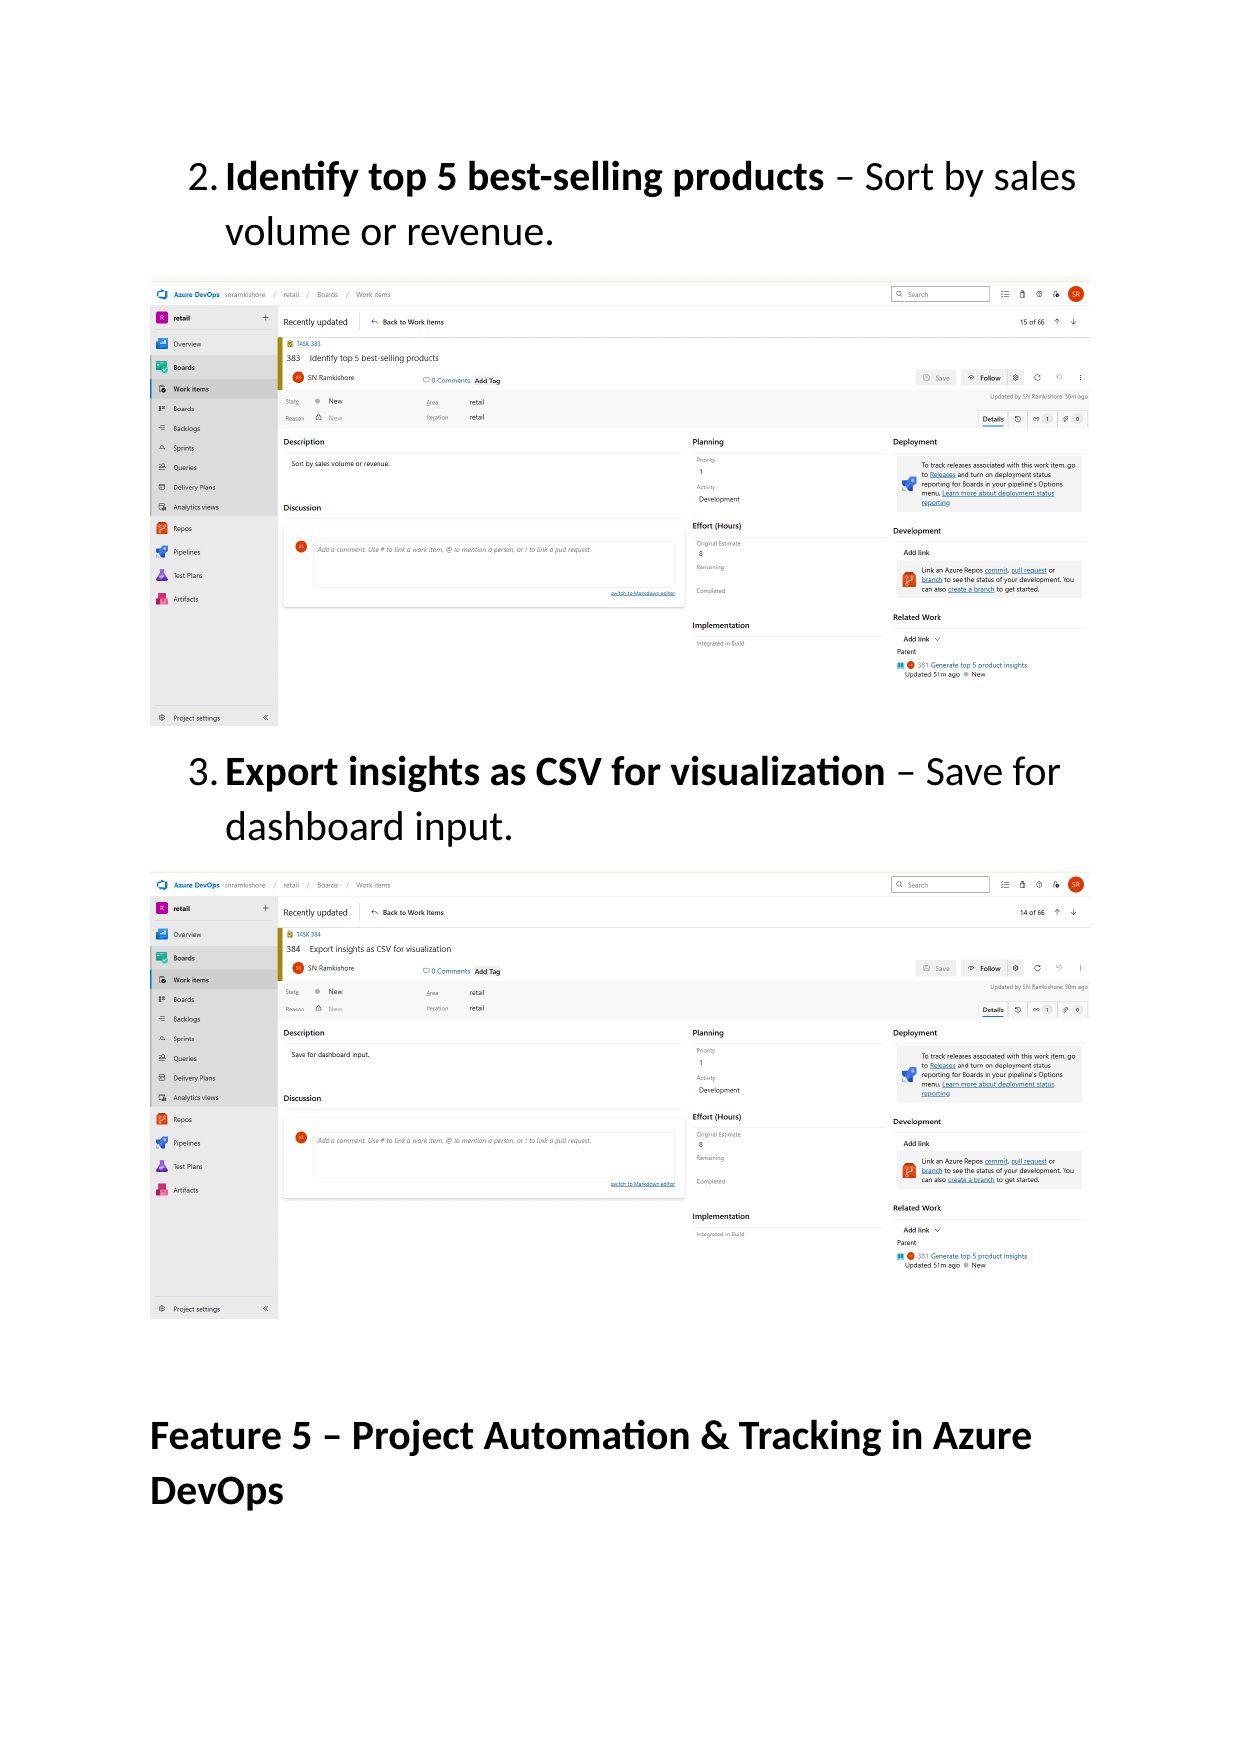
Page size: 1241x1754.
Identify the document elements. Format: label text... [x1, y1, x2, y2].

list Export insights as CSV for visualization – Save for dashboard input. [187, 744, 1090, 850]
list Identify top 5 best-selling products – Sort by sales volume or revenue. [187, 150, 1090, 256]
text Feature 5 – Project Automation & Tracking in Azure DevOps [150, 1409, 1090, 1515]
picture [150, 276, 1091, 726]
picture [150, 871, 1091, 1319]
